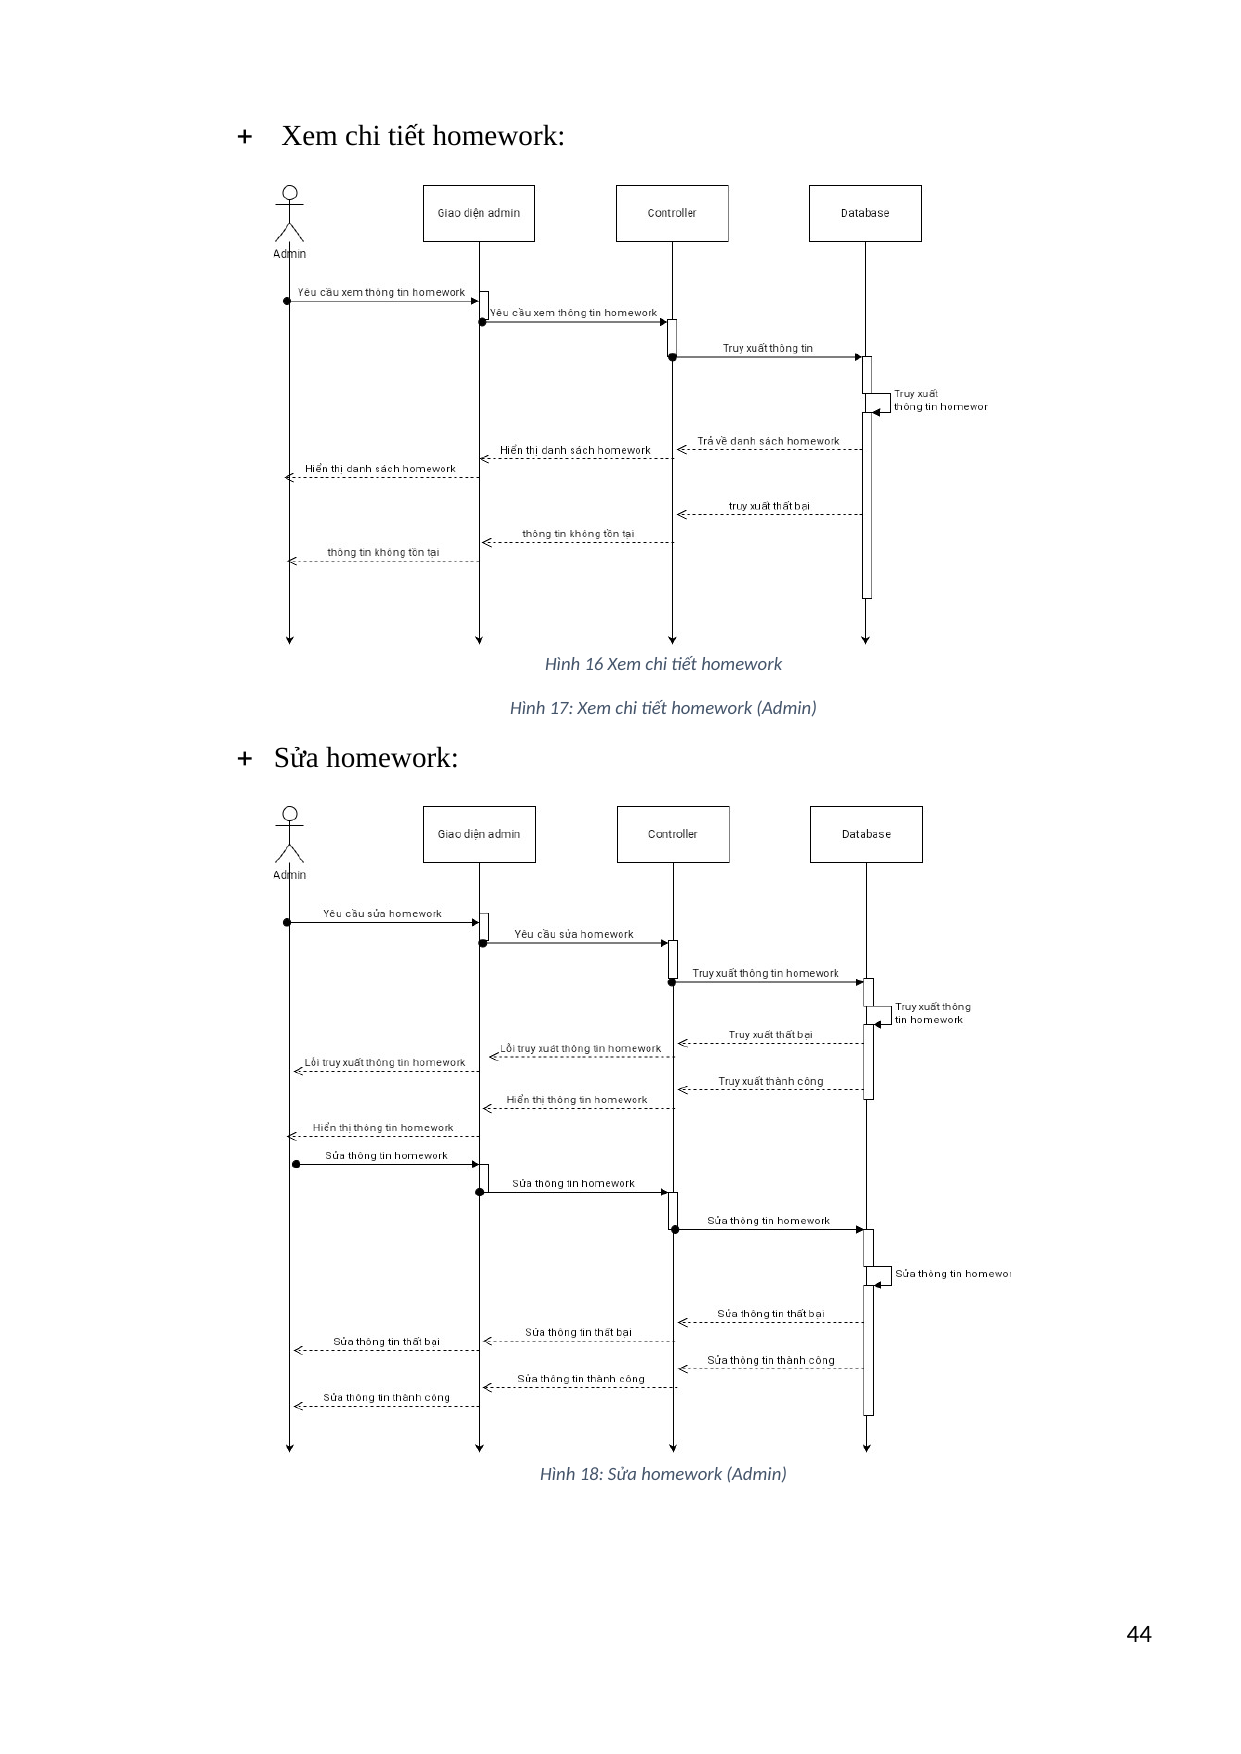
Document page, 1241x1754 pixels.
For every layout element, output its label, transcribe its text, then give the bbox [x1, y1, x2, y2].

list Xem chi tiết homework: [236, 118, 1152, 152]
picture [273, 185, 988, 653]
list Sửa homework: [236, 740, 1152, 773]
picture [273, 806, 1011, 1462]
